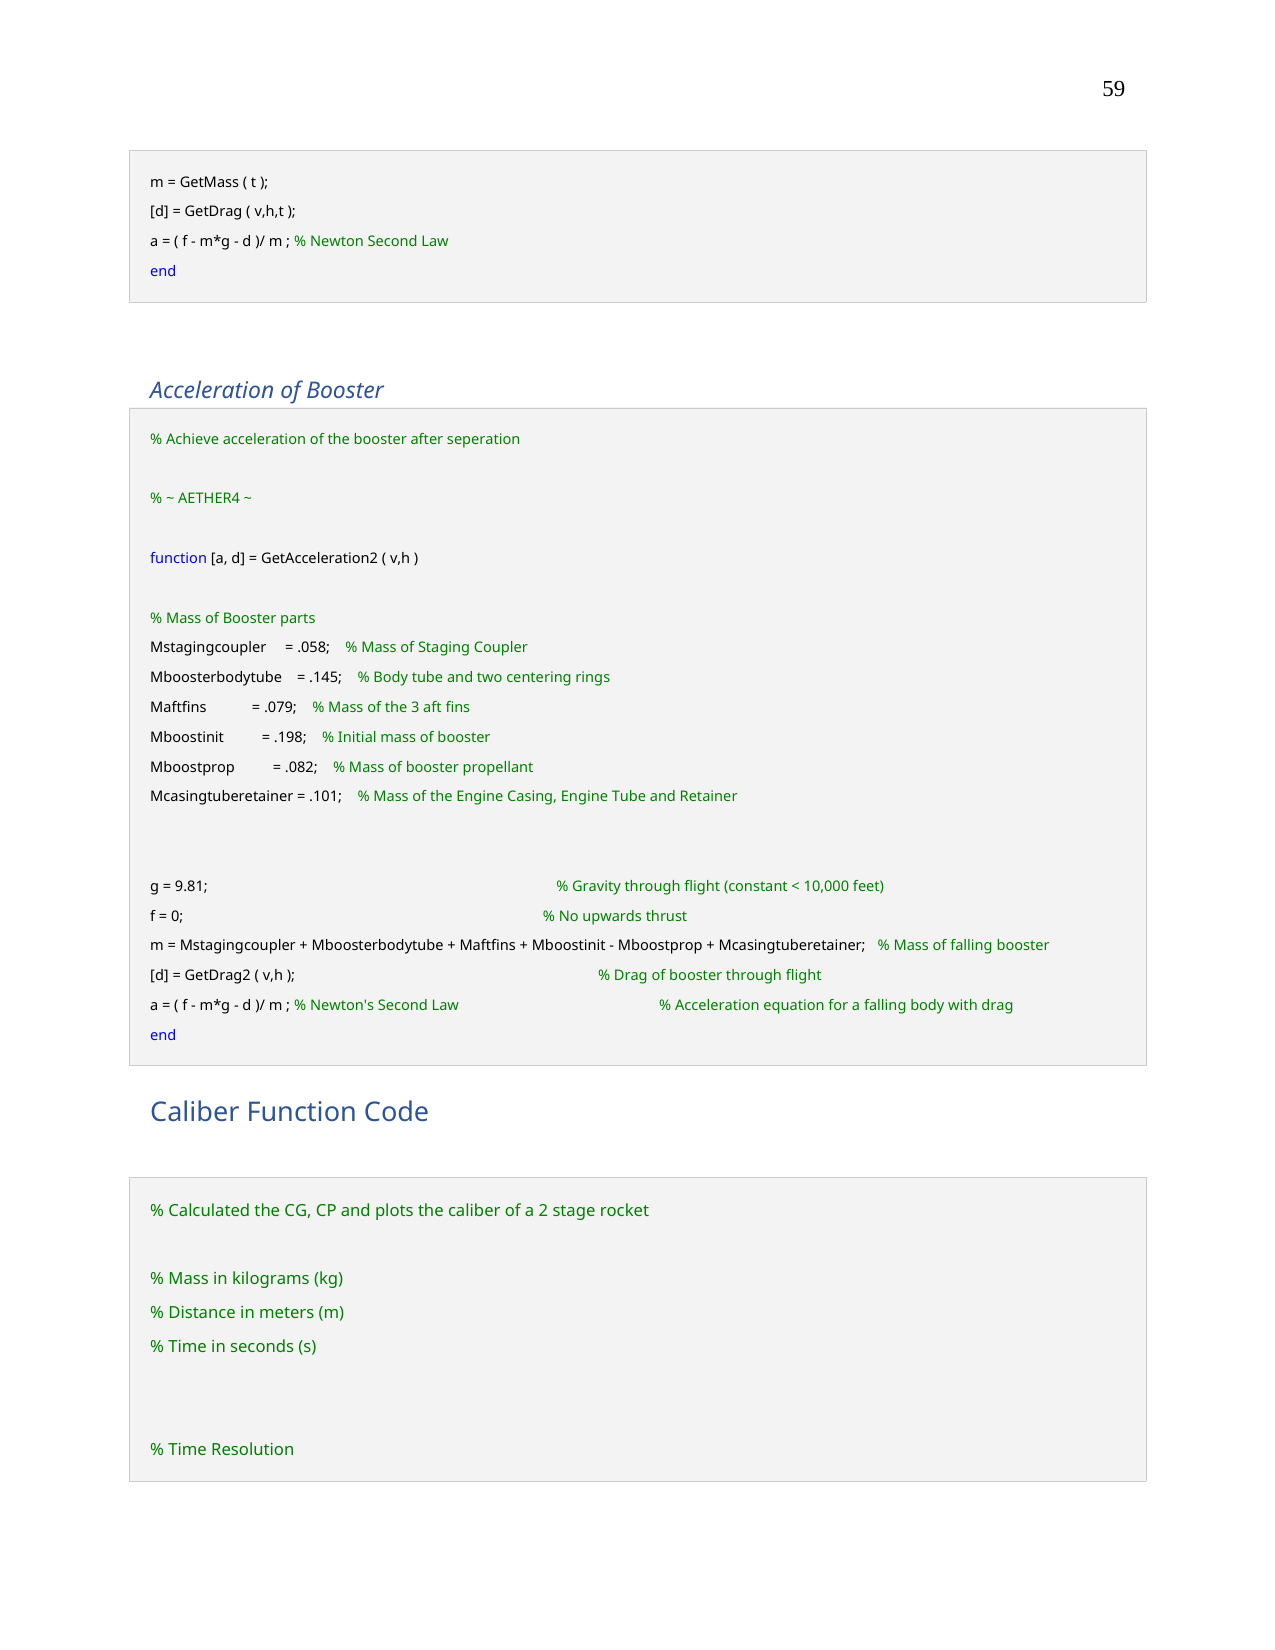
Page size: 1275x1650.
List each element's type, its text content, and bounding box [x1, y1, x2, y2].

text % Achieve acceleration of the booster after seperation % ~ AETHER4 ~ function [a, d] = GetAcceleration2 ( v,h ) % Mass of Booster parts Mstagingcoupler = .058; % Mass of Staging Coupler Mboosterbodytube = .145; % Body tube and two centering rings Maftfins = .079; % Mass of the 3 aft fins Mboostinit = .198; % Initial mass of booster Mboostprop = .082; % Mass of booster propellant Mcasingtuberetainer = .101; % Mass of the Engine Casing, Engine Tube and Retainer g = 9.81; % Gravity through flight (constant < 10,000 feet) f = 0; % No upwards thrust m = Mstagingcoupler + Mboosterbodytube + Maftfins + Mboostinit - Mboostprop + Mcasingtuberetainer; % Mass of falling booster [d] = GetDrag2 ( v,h ); % Drag of booster through flight a = ( f - m*g - d )/ m ; % Newton's Second Law % Acceleration equation for a falling body with drag end [130, 409, 1146, 1065]
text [130, 151, 1146, 302]
subtitle Caliber Function Code [150, 1092, 1125, 1129]
subtitle Acceleration of Booster [150, 374, 1125, 405]
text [130, 1178, 1146, 1481]
